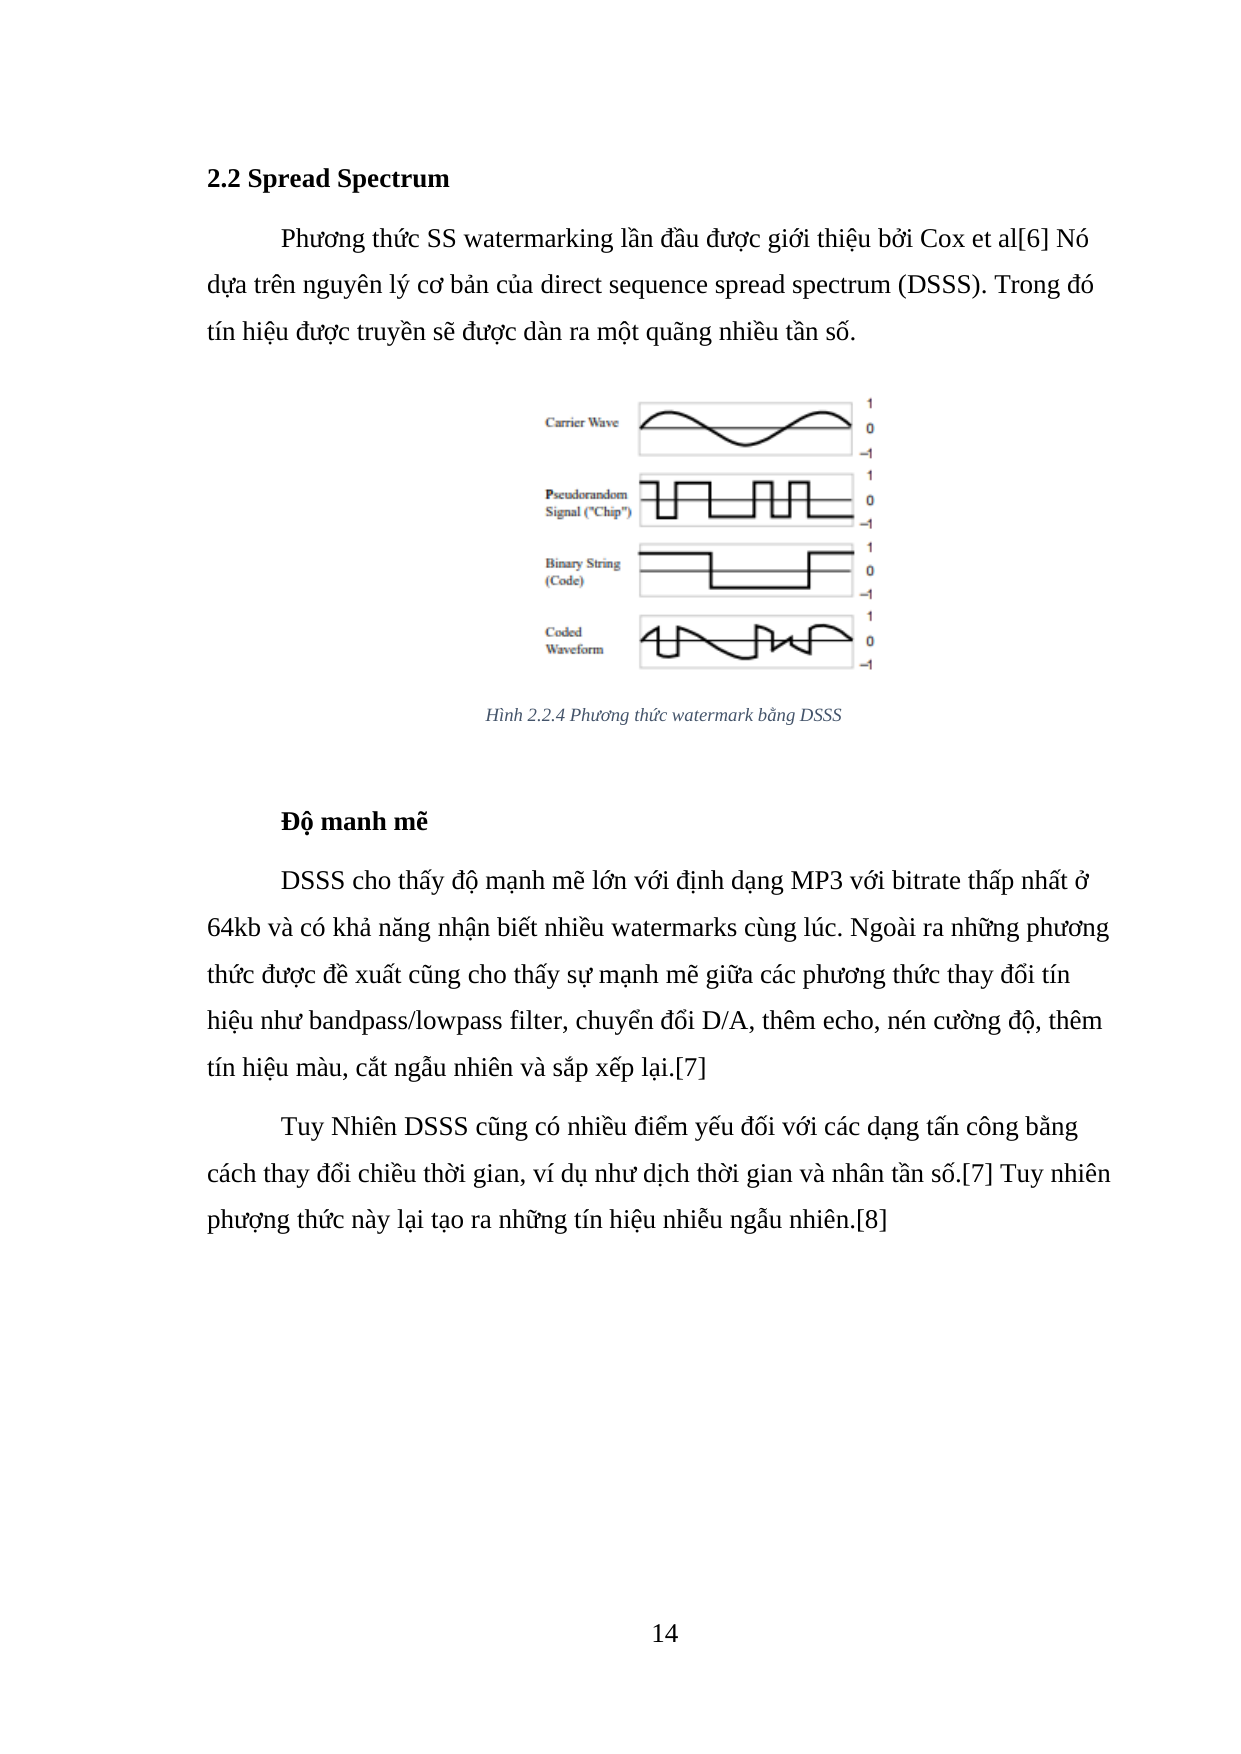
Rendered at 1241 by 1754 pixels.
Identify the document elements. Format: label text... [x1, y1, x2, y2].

text Tuy Nhiên DSSS cũng có nhiều điểm yếu đối với các dạng tấn công bằng cách thay đổi chiều thời gian, ví dụ như dịch thời gian và nhân tần số.[7] Tuy nhiên phượng thức này lại tạo ra những tín hiệu nhiễu ngẫu nhiên.[8] [207, 1110, 1122, 1235]
picture [517, 374, 886, 676]
text Phương thức SS watermarking lần đầu được giới thiệu bởi Cox et al[6] Nó dựa trên nguyên lý cơ bản của direct sequence spread spectrum (DSSS). Trong đó tín hiệu được truyền sẽ được dàn ra một quãng nhiều tần số. [207, 222, 1122, 346]
text DSSS cho thấy độ mạnh mẽ lớn với định dạng MP3 với bitrate thấp nhất ở 64kb và có khả năng nhận biết nhiều watermarks cùng lúc. Ngoài ra những phương thức được đề xuất cũng cho thấy sự mạnh mẽ giữa các phương thức thay đổi tín hiệu như bandpass/lowpass filter, chuyển đổi D/A, thêm echo, nén cường độ, thêm tín hiệu màu, cắt ngẫu nhiên và sắp xếp lại.[7] [207, 864, 1122, 1082]
subtitle 2.2 Spread Spectrum [207, 162, 1122, 194]
text Độ manh mẽ [207, 805, 1122, 836]
